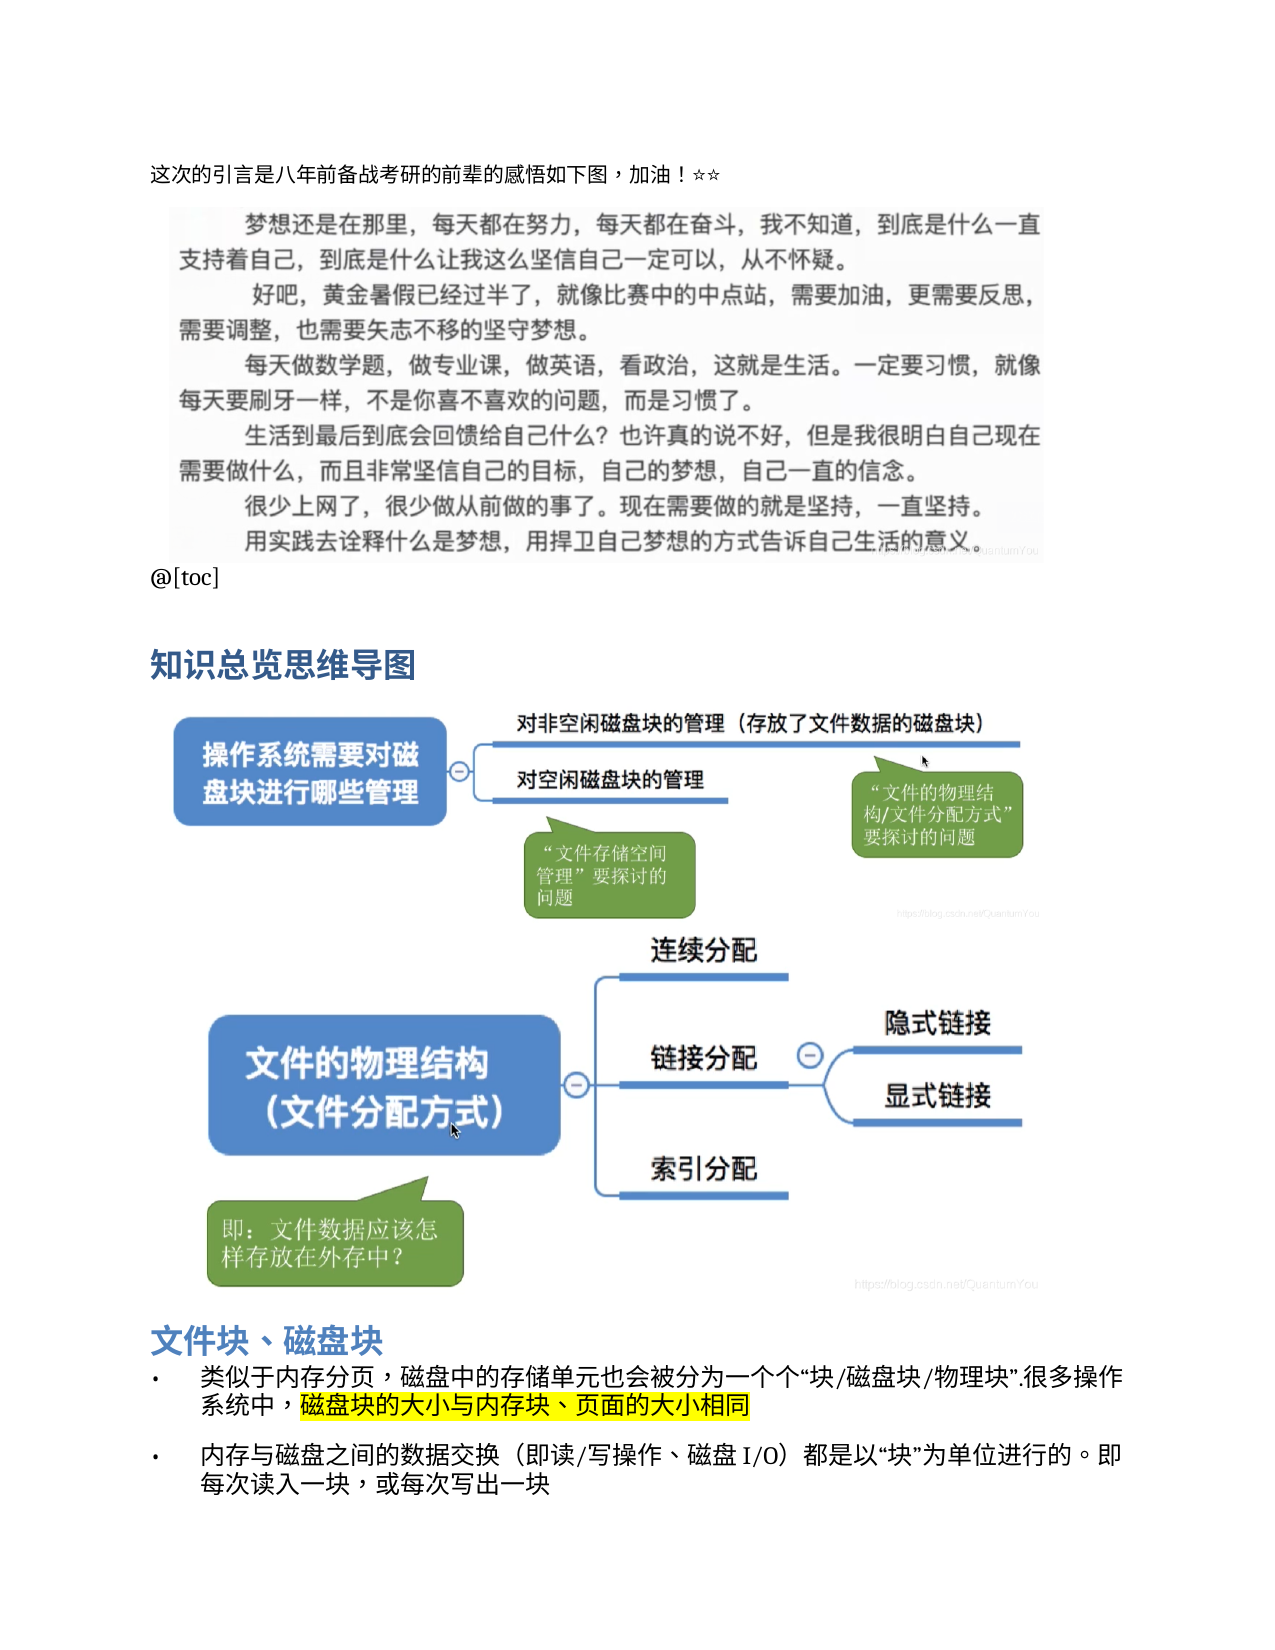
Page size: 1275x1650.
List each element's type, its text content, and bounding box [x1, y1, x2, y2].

picture [168, 207, 1044, 563]
subtitle 文件块、磁盘块 [150, 1318, 1125, 1363]
picture [168, 705, 1044, 1298]
subtitle 知识总览思维导图 [150, 641, 1125, 687]
list 内存与磁盘之间的数据交换（即读/写操作、磁盘I/O）都是以“块”为单位进行的。即每次读入一块，或每次写出一块 [150, 1442, 1125, 1499]
text 这次的引言是八年前备战考研的前辈的感悟如下图，加油！⭐️⭐️ [150, 160, 1125, 189]
list 类似于内存分页，磁盘中的存储单元也会被分为一个个“块/磁盘块/物理块”.很多操作系统中，磁盘块的大小与内存块、页面的大小相同 [150, 1363, 1125, 1421]
